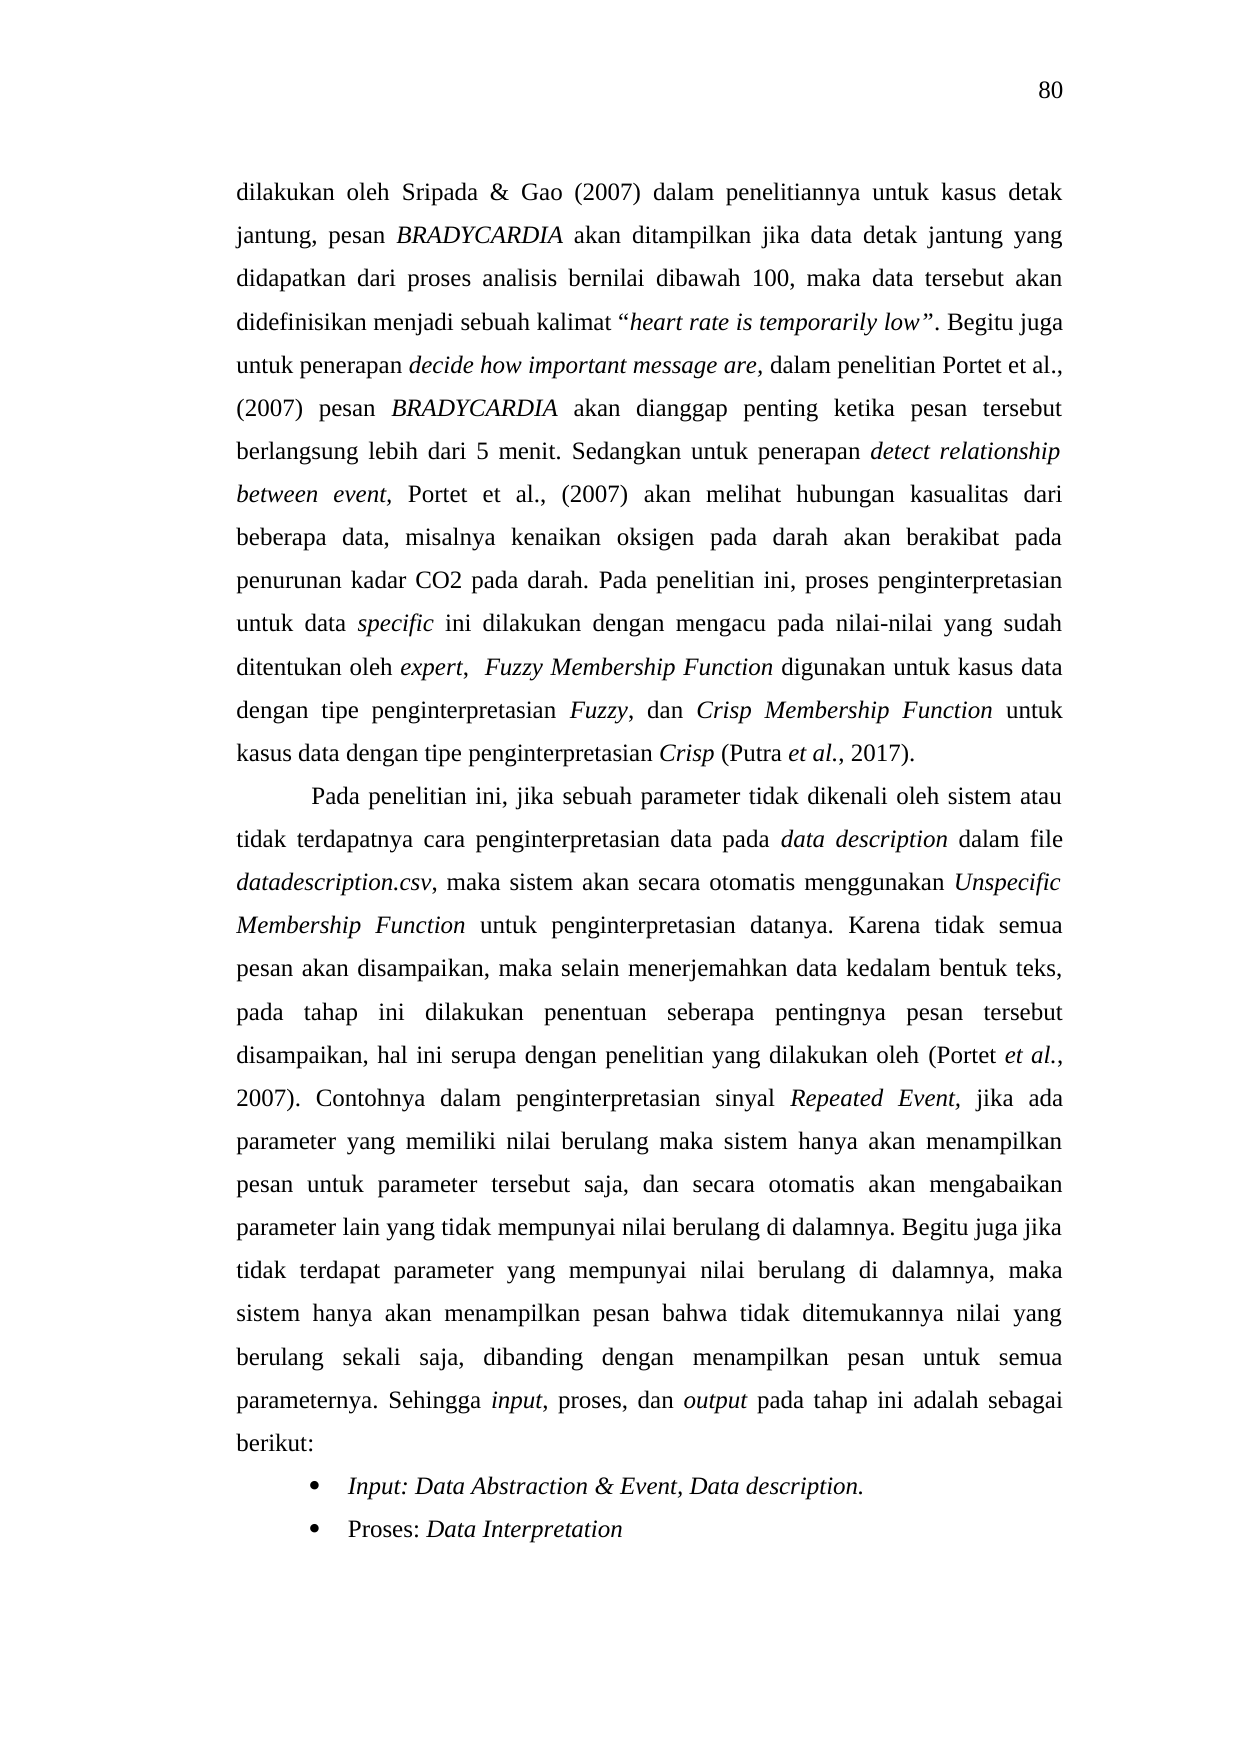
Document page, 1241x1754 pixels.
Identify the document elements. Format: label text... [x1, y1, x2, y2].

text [236, 177, 1063, 767]
text Pada penelitian ini, jika sebuah parameter tidak dikenali oleh sistem atau tidak terdapatnya cara penginterpretasian data pada data description dalam file datadescription.csv, maka sistem akan secara otomatis menggunakan Unspecific Membership Function untuk penginterpretasian datanya. Karena tidak semua pesan akan disampaikan, maka selain menerjemahkan data kedalam bentuk teks, pada tahap ini dilakukan penentuan seberapa pentingnya pesan tersebut disampaikan, hal ini serupa dengan penelitian yang dilakukan oleh (Portet et al., 2007). Contohnya dalam penginterpretasian sinyal Repeated Event, jika ada parameter yang memiliki nilai berulang maka sistem hanya akan menampilkan pesan untuk parameter tersebut saja, dan secara otomatis akan mengabaikan parameter lain yang tidak mempunyai nilai berulang di dalamnya. Begitu juga jika tidak terdapat parameter yang mempunyai nilai berulang di dalamnya, maka sistem hanya akan menampilkan pesan bahwa tidak ditemukannya nilai yang berulang sekali saja, dibanding dengan menampilkan pesan untuk semua parameternya. Sehingga input, proses, dan output pada tahap ini adalah sebagai berikut: [236, 781, 1063, 1457]
list Proses: Data Interpretation [310, 1514, 1063, 1543]
list Input: Data Abstraction & Event, Data description. [310, 1471, 1063, 1500]
